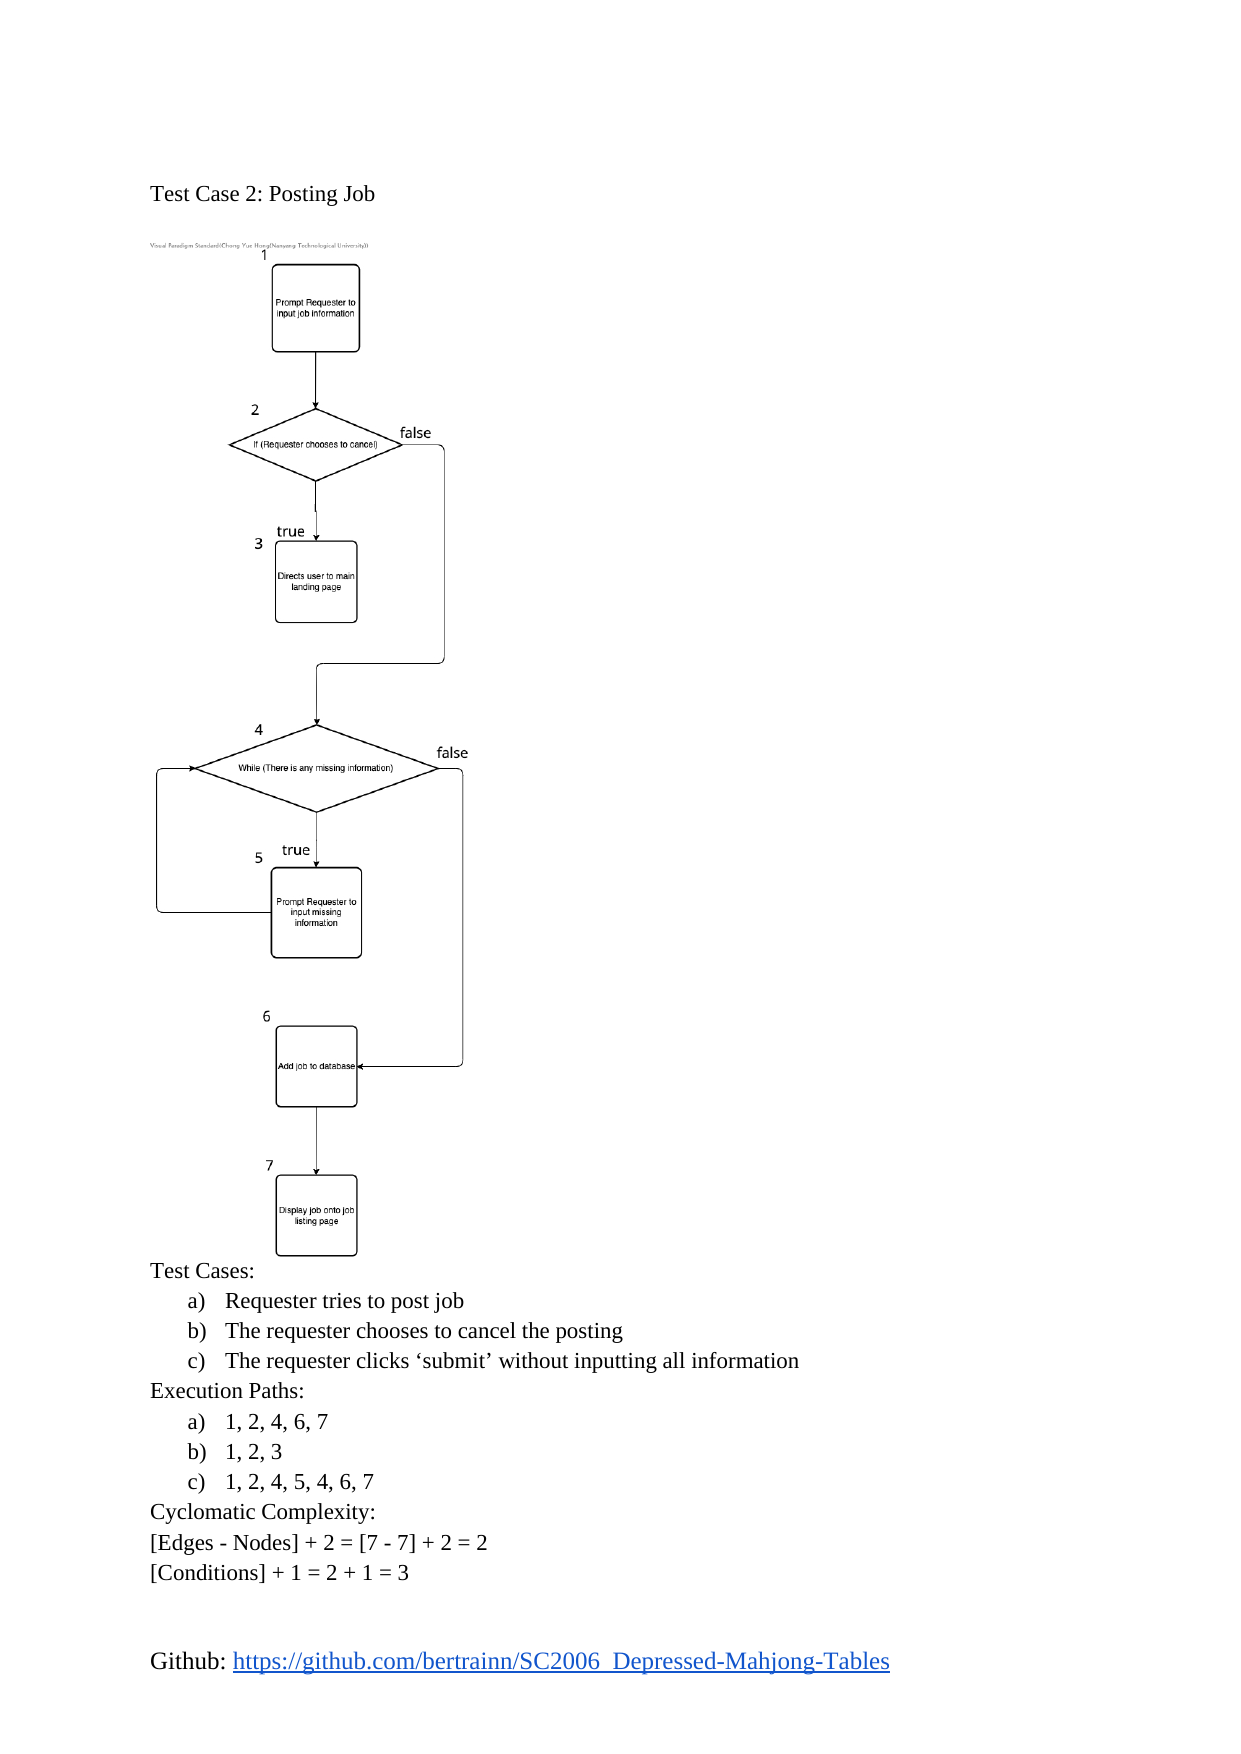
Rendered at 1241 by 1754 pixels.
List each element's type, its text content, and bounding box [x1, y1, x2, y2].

text Test Cases: [150, 1257, 1090, 1283]
text Test Case 2: Posting Job [150, 180, 1090, 207]
text [Conditions] + 1 = 2 + 1 = 3 [150, 1559, 1090, 1585]
picture [150, 240, 476, 1257]
text [Edges - Nodes] + 2 = [7 - 7] + 2 = 2 [150, 1529, 1090, 1555]
list The requester chooses to cancel the posting [187, 1317, 1090, 1343]
list Requester tries to post job [187, 1287, 1090, 1313]
list The requester clicks ‘submit’ without inputting all information [187, 1347, 1090, 1374]
list 1, 2, 3 [187, 1438, 1090, 1464]
list 1, 2, 4, 6, 7 [187, 1408, 1090, 1434]
list 1, 2, 4, 5, 4, 6, 7 [187, 1468, 1090, 1494]
text Cyclomatic Complexity: [150, 1498, 1090, 1525]
text Execution Paths: [150, 1378, 1090, 1404]
